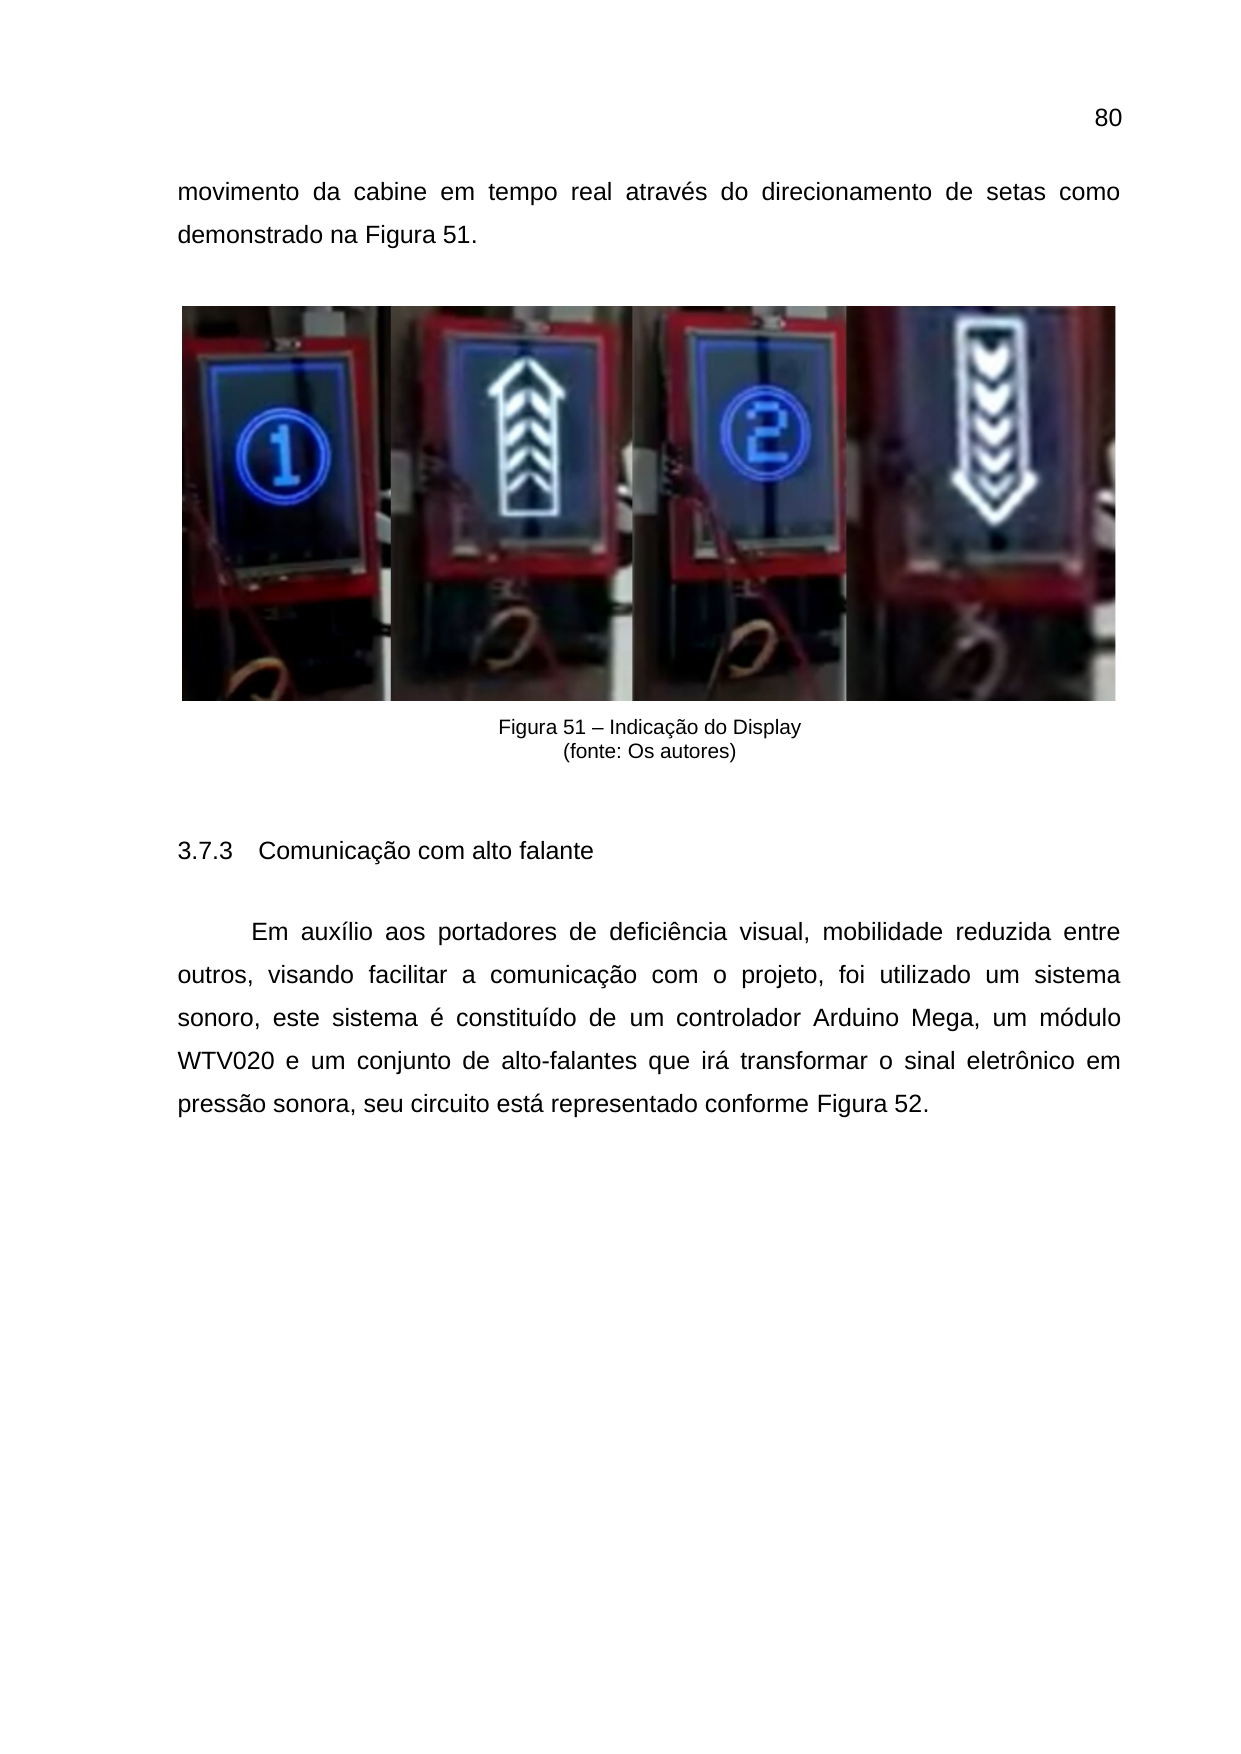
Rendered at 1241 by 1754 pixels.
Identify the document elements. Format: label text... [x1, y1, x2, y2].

text Em auxílio aos portadores de deficiência visual, mobilidade reduzida entre outros, visando facilitar a comunicação com o projeto, foi utilizado um sistema sonoro, este sistema é constituído de um controlador Arduino Mega, um módulo WTV020 e um conjunto de alto-falantes que irá transformar o sinal eletrônico em pressão sonora, seu circuito está representado conforme Figura 52. [177, 917, 1122, 1118]
text (fonte: Os autores) [177, 739, 1122, 763]
subtitle Comunicação com alto falante [177, 836, 1122, 865]
text Figura 51 – Indicação do Display [177, 715, 1122, 739]
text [177, 177, 1122, 249]
picture [182, 306, 1118, 701]
